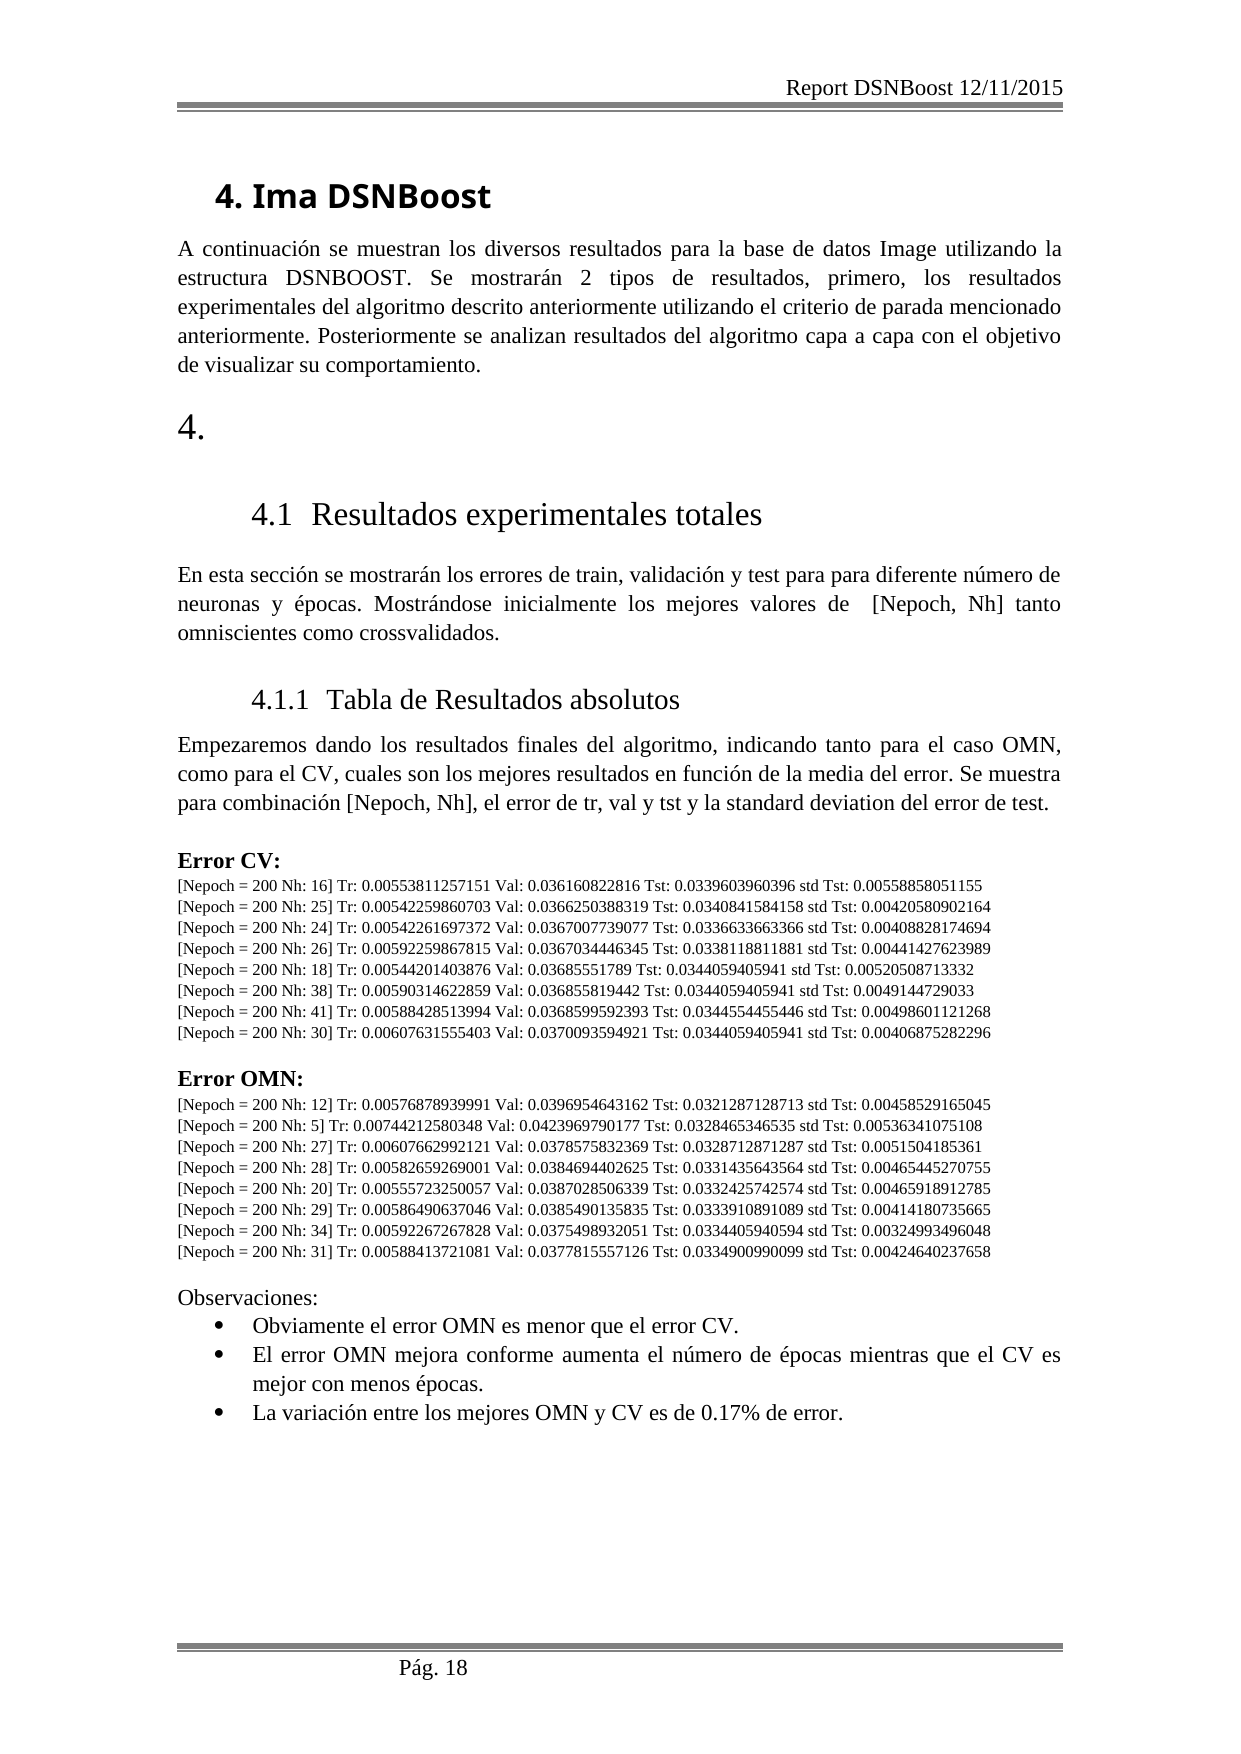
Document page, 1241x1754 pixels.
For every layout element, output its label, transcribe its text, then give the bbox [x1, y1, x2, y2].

text [Nepoch = 200 Nh: 38] Tr: 0.00590314622859 Val: 0.036855819442 Tst: 0.0344059405941 std Tst: 0.0049144729033 [177, 981, 1063, 1000]
text [Nepoch = 200 Nh: 20] Tr: 0.00555723250057 Val: 0.0387028506339 Tst: 0.0332425742574 std Tst: 0.00465918912785 [177, 1178, 1063, 1198]
text [Nepoch = 200 Nh: 25] Tr: 0.00542259860703 Val: 0.0366250388319 Tst: 0.0340841584158 std Tst: 0.00420580902164 [177, 897, 1063, 916]
text [Nepoch = 200 Nh: 30] Tr: 0.00607631555403 Val: 0.0370093594921 Tst: 0.0344059405941 std Tst: 0.00406875282296 [177, 1023, 1063, 1042]
list La variación entre los mejores OMN y CV es de 0.17% de error. [215, 1399, 1063, 1426]
text Error CV: [177, 847, 1063, 873]
text [Nepoch = 200 Nh: 24] Tr: 0.00542261697372 Val: 0.0367007739077 Tst: 0.0336633663366 std Tst: 0.00408828174694 [177, 918, 1063, 937]
subtitle Ima DSNBoost [215, 173, 1063, 218]
text [Nepoch = 200 Nh: 29] Tr: 0.00586490637046 Val: 0.0385490135835 Tst: 0.0333910891089 std Tst: 0.00414180735665 [177, 1199, 1063, 1219]
text [Nepoch = 200 Nh: 18] Tr: 0.00544201403876 Val: 0.03685551789 Tst: 0.0344059405941 std Tst: 0.00520508713332 [177, 960, 1063, 979]
text Error OMN: [177, 1065, 1063, 1092]
text A continuación se muestran los diversos resultados para la base de datos Image utilizando la estructura DSNBOOST. Se mostrarán 2 tipos de resultados, primero, los resultados experimentales del algoritmo descrito anteriormente utilizando el criterio de parada mencionado anteriormente. Posteriormente se analizan resultados del algoritmo capa a capa con el objetivo de visualizar su comportamiento. [177, 235, 1063, 377]
text [Nepoch = 200 Nh: 34] Tr: 0.00592267267828 Val: 0.0375498932051 Tst: 0.0334405940594 std Tst: 0.00324993496048 [177, 1221, 1063, 1240]
text En esta sección se mostrarán los errores de train, validación y test para para diferente número de neuronas y épocas. Mostrándose inicialmente los mejores valores de [Nepoch, Nh] tanto omniscientes como crossvalidados. [177, 562, 1063, 646]
list Obviamente el error OMN es menor que el error CV. [215, 1313, 1063, 1339]
text Observaciones: [177, 1284, 1063, 1310]
list El error OMN mejora conforme aumenta el número de épocas mientras que el CV es mejor con menos épocas. [215, 1342, 1063, 1397]
text [Nepoch = 200 Nh: 26] Tr: 0.00592259867815 Val: 0.0367034446345 Tst: 0.0338118811881 std Tst: 0.00441427623989 [177, 939, 1063, 958]
subtitle Tabla de Resultados absolutos [251, 682, 1063, 715]
text [Nepoch = 200 Nh: 5] Tr: 0.00744212580348 Val: 0.0423969790177 Tst: 0.0328465346535 std Tst: 0.00536341075108 [177, 1115, 1063, 1134]
text [Nepoch = 200 Nh: 41] Tr: 0.00588428513994 Val: 0.0368599592393 Tst: 0.0344554455446 std Tst: 0.00498601121268 [177, 1002, 1063, 1021]
text [Nepoch = 200 Nh: 16] Tr: 0.00553811257151 Val: 0.036160822816 Tst: 0.0339603960396 std Tst: 0.00558858051155 [177, 876, 1063, 895]
text Empezaremos dando los resultados finales del algoritmo, indicando tanto para el caso OMN, como para el CV, cuales son los mejores resultados en función de la media del error. Se muestra para combinación [Nepoch, Nh], el error de tr, val y tst y la standard deviation del error de test. [177, 731, 1063, 815]
text [Nepoch = 200 Nh: 27] Tr: 0.00607662992121 Val: 0.0378575832369 Tst: 0.0328712871287 std Tst: 0.0051504185361 [177, 1136, 1063, 1156]
subtitle Resultados experimentales totales [251, 494, 1063, 533]
text [Nepoch = 200 Nh: 31] Tr: 0.00588413721081 Val: 0.0377815557126 Tst: 0.0334900990099 std Tst: 0.00424640237658 [177, 1242, 1063, 1261]
text [Nepoch = 200 Nh: 28] Tr: 0.00582659269001 Val: 0.0384694402625 Tst: 0.0331435643564 std Tst: 0.00465445270755 [177, 1157, 1063, 1177]
text [Nepoch = 200 Nh: 12] Tr: 0.00576878939991 Val: 0.0396954643162 Tst: 0.0321287128713 std Tst: 0.00458529165045 [177, 1094, 1063, 1113]
